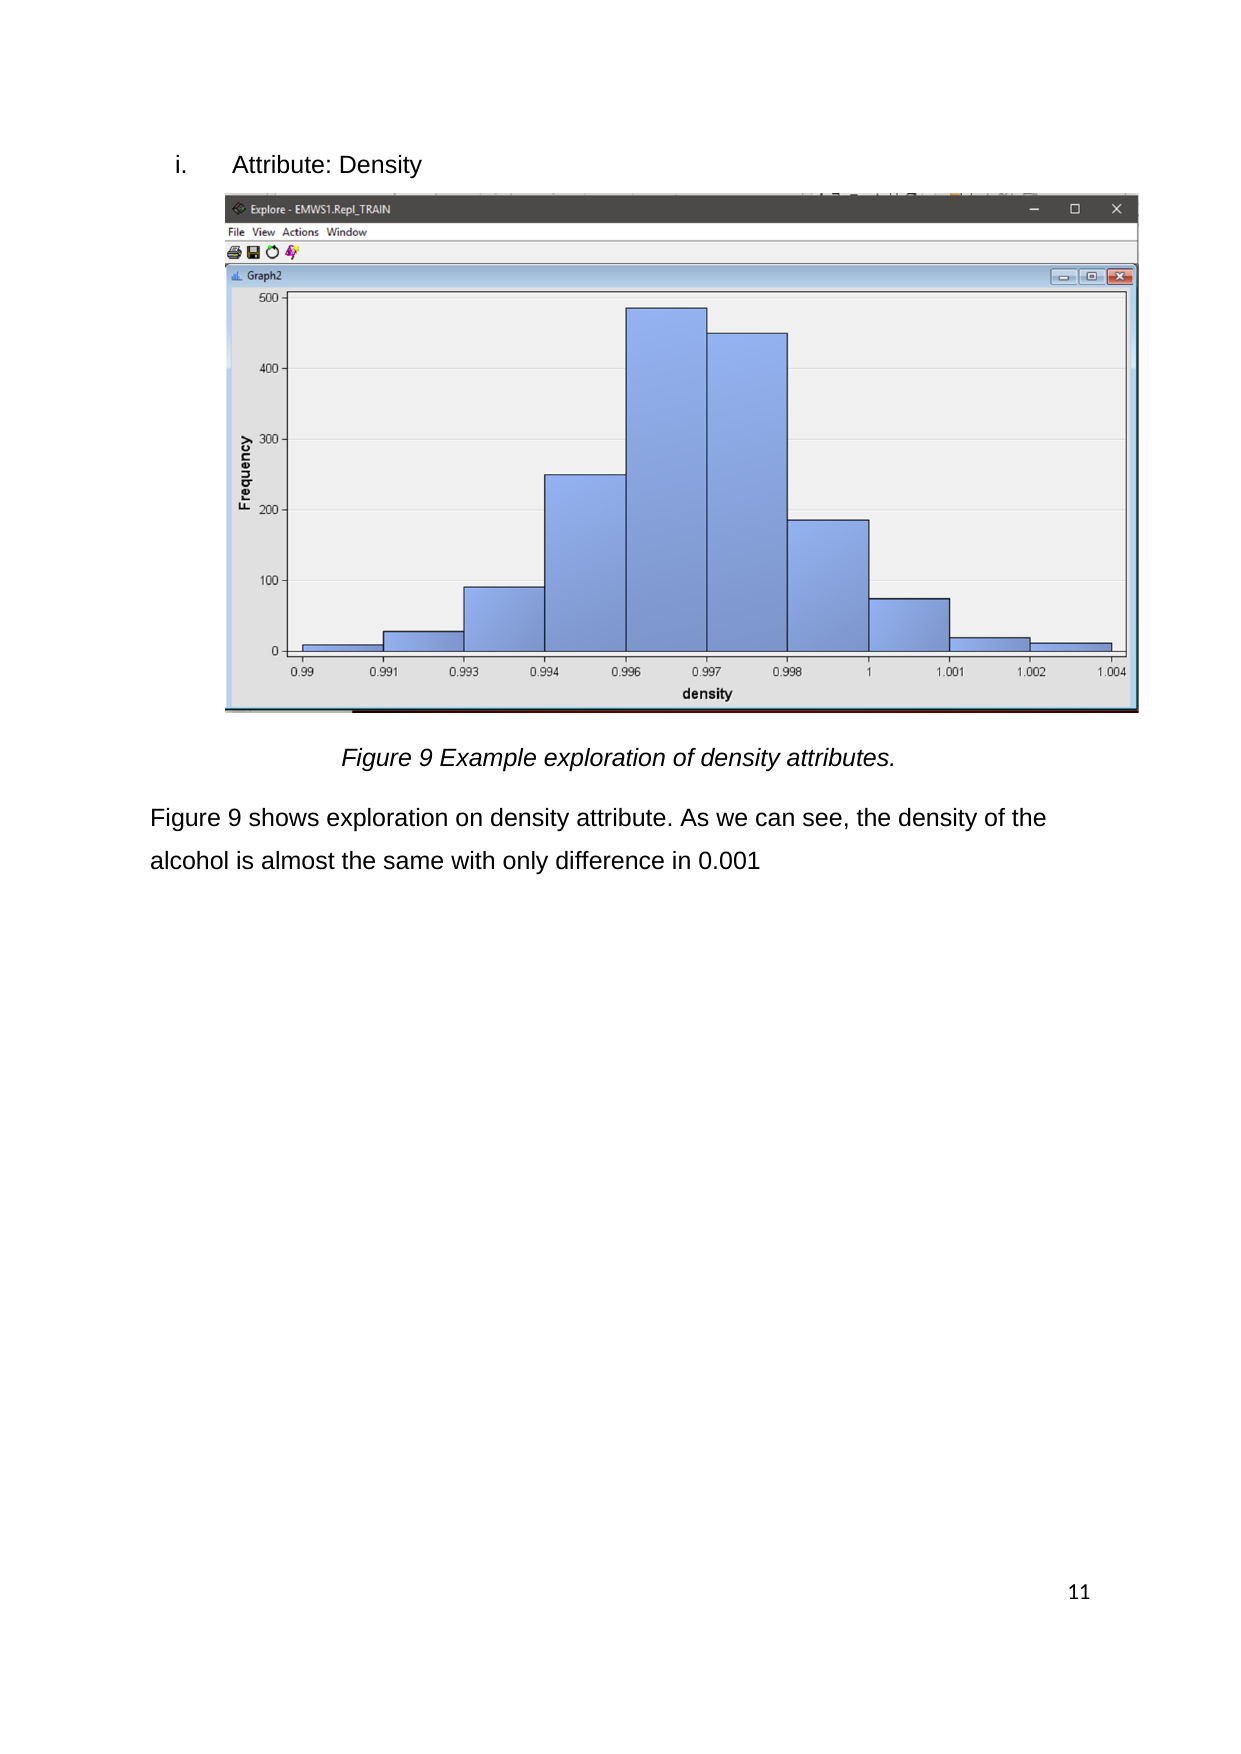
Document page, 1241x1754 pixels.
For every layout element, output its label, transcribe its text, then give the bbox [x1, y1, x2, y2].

picture [225, 193, 1139, 713]
text Figure 9 Example exploration of density attributes. [150, 743, 1090, 772]
list Attribute: Density [187, 150, 1090, 179]
text Figure 9 shows exploration on density attribute. As we can see, the density of the alcohol is almost the same with only difference in 0.001 [150, 803, 1090, 874]
